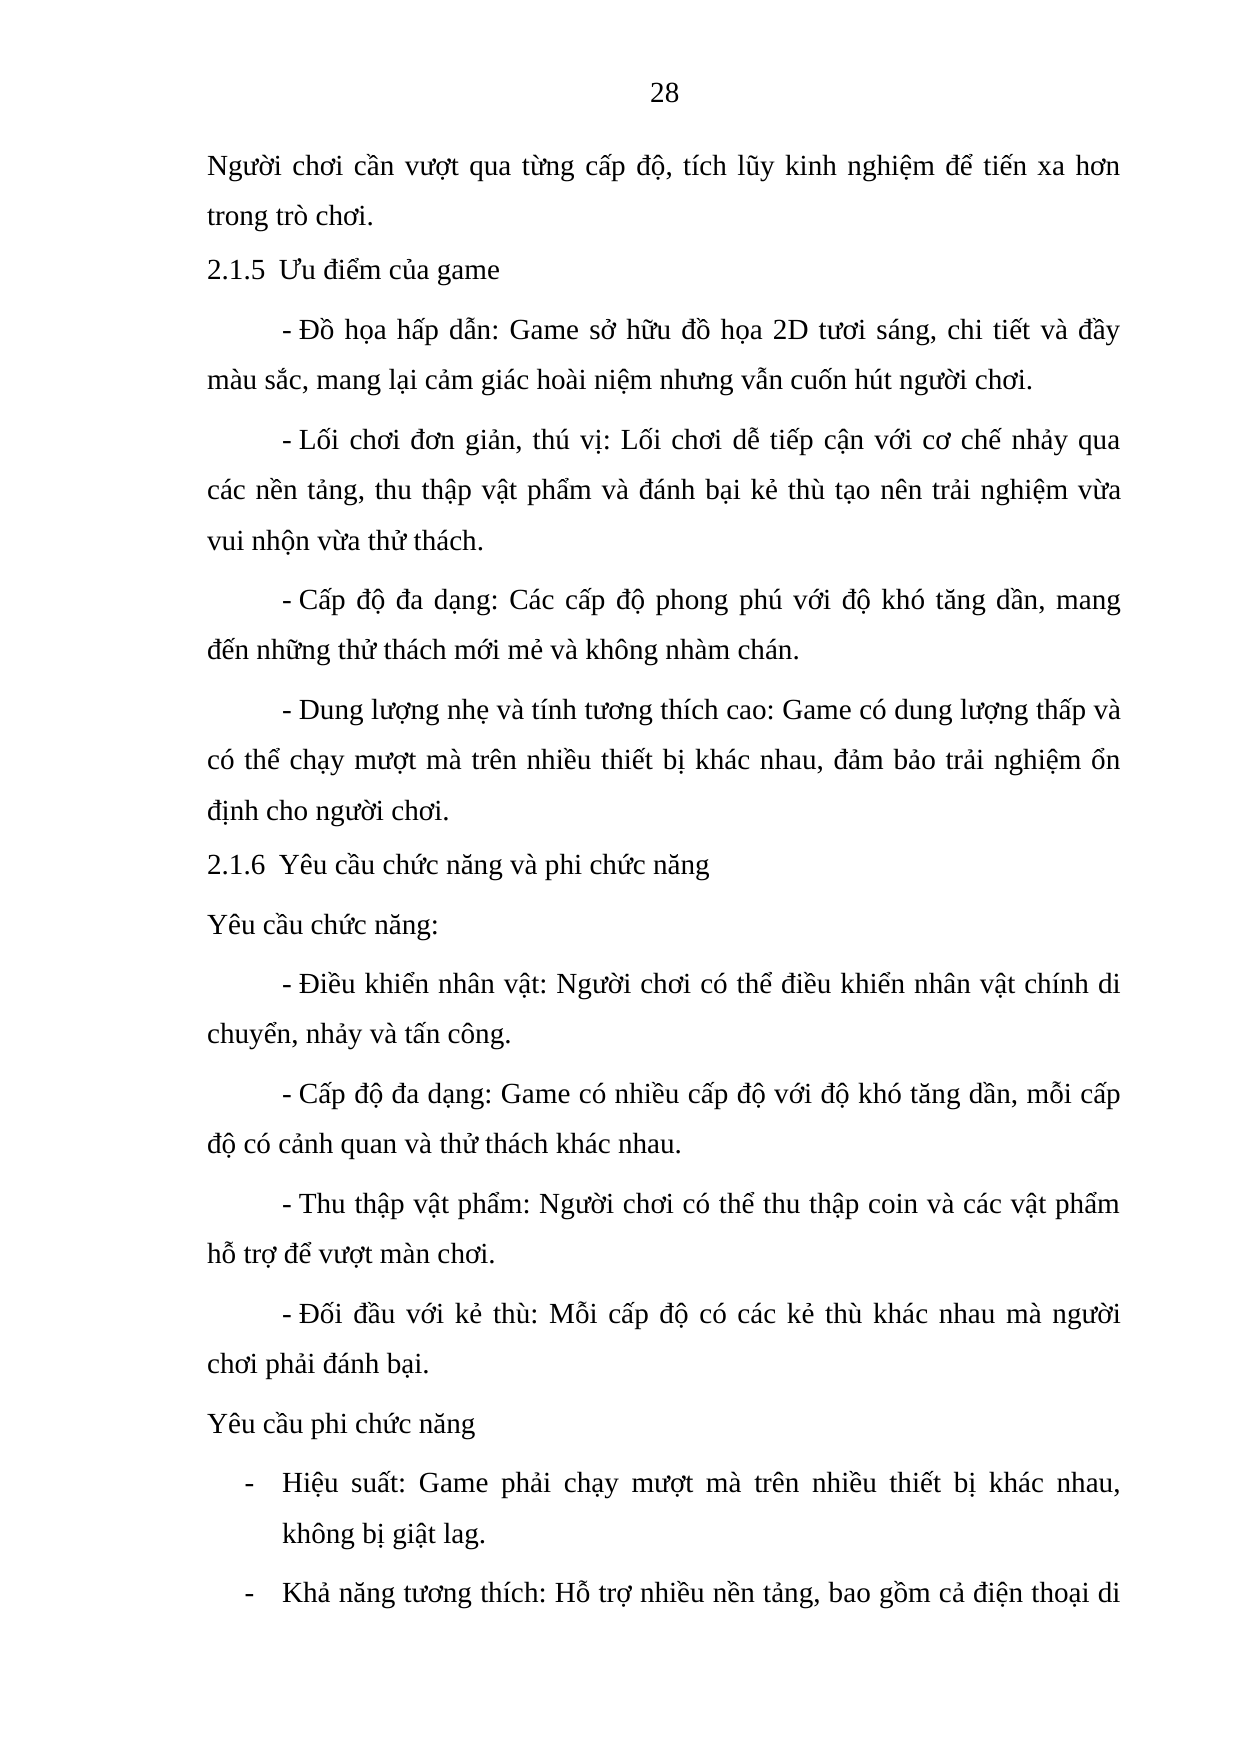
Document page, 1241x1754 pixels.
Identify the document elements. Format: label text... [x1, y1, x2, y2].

list Hiệu suất: Game phải chạy mượt mà trên nhiều thiết bị khác nhau, không bị giật lag. [244, 1466, 1122, 1549]
list Yêu cầu phi chức năng [207, 1406, 1122, 1439]
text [207, 148, 1122, 232]
text Cấp độ đa dạng: Game có nhiều cấp độ với độ khó tăng dần, mỗi cấp độ có cảnh quan và thử thách khác nhau. [207, 1076, 1122, 1160]
text Lối chơi đơn giản, thú vị: Lối chơi dễ tiếp cận với cơ chế nhảy qua các nền tảng, thu thập vật phẩm và đánh bại kẻ thù tạo nên trải nghiệm vừa vui nhộn vừa thử thách. [207, 422, 1122, 556]
text Đồ họa hấp dẫn: Game sở hữu đồ họa 2D tươi sáng, chi tiết và đầy màu sắc, mang lại cảm giác hoài niệm nhưng vẫn cuốn hút người chơi. [207, 312, 1122, 396]
text Thu thập vật phẩm: Người chơi có thể thu thập coin và các vật phẩm hỗ trợ để vượt màn chơi. [207, 1186, 1122, 1270]
subtitle Yêu cầu chức năng và phi chức năng [207, 847, 1122, 881]
text Đối đầu với kẻ thù: Mỗi cấp độ có các kẻ thù khác nhau mà người chơi phải đánh bại. [207, 1296, 1122, 1380]
text Cấp độ đa dạng: Các cấp độ phong phú với độ khó tăng dần, mang đến những thử thách mới mẻ và không nhàm chán. [207, 582, 1122, 666]
text Dung lượng nhẹ và tính tương thích cao: Game có dung lượng thấp và có thể chạy mượt mà trên nhiều thiết bị khác nhau, đảm bảo trải nghiệm ổn định cho người chơi. [207, 692, 1122, 826]
subtitle Ưu điểm của game [207, 252, 1122, 286]
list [244, 1575, 1122, 1609]
list Yêu cầu chức năng: [207, 907, 1122, 940]
text Điều khiển nhân vật: Người chơi có thể điều khiển nhân vật chính di chuyển, nhảy và tấn công. [207, 966, 1122, 1050]
